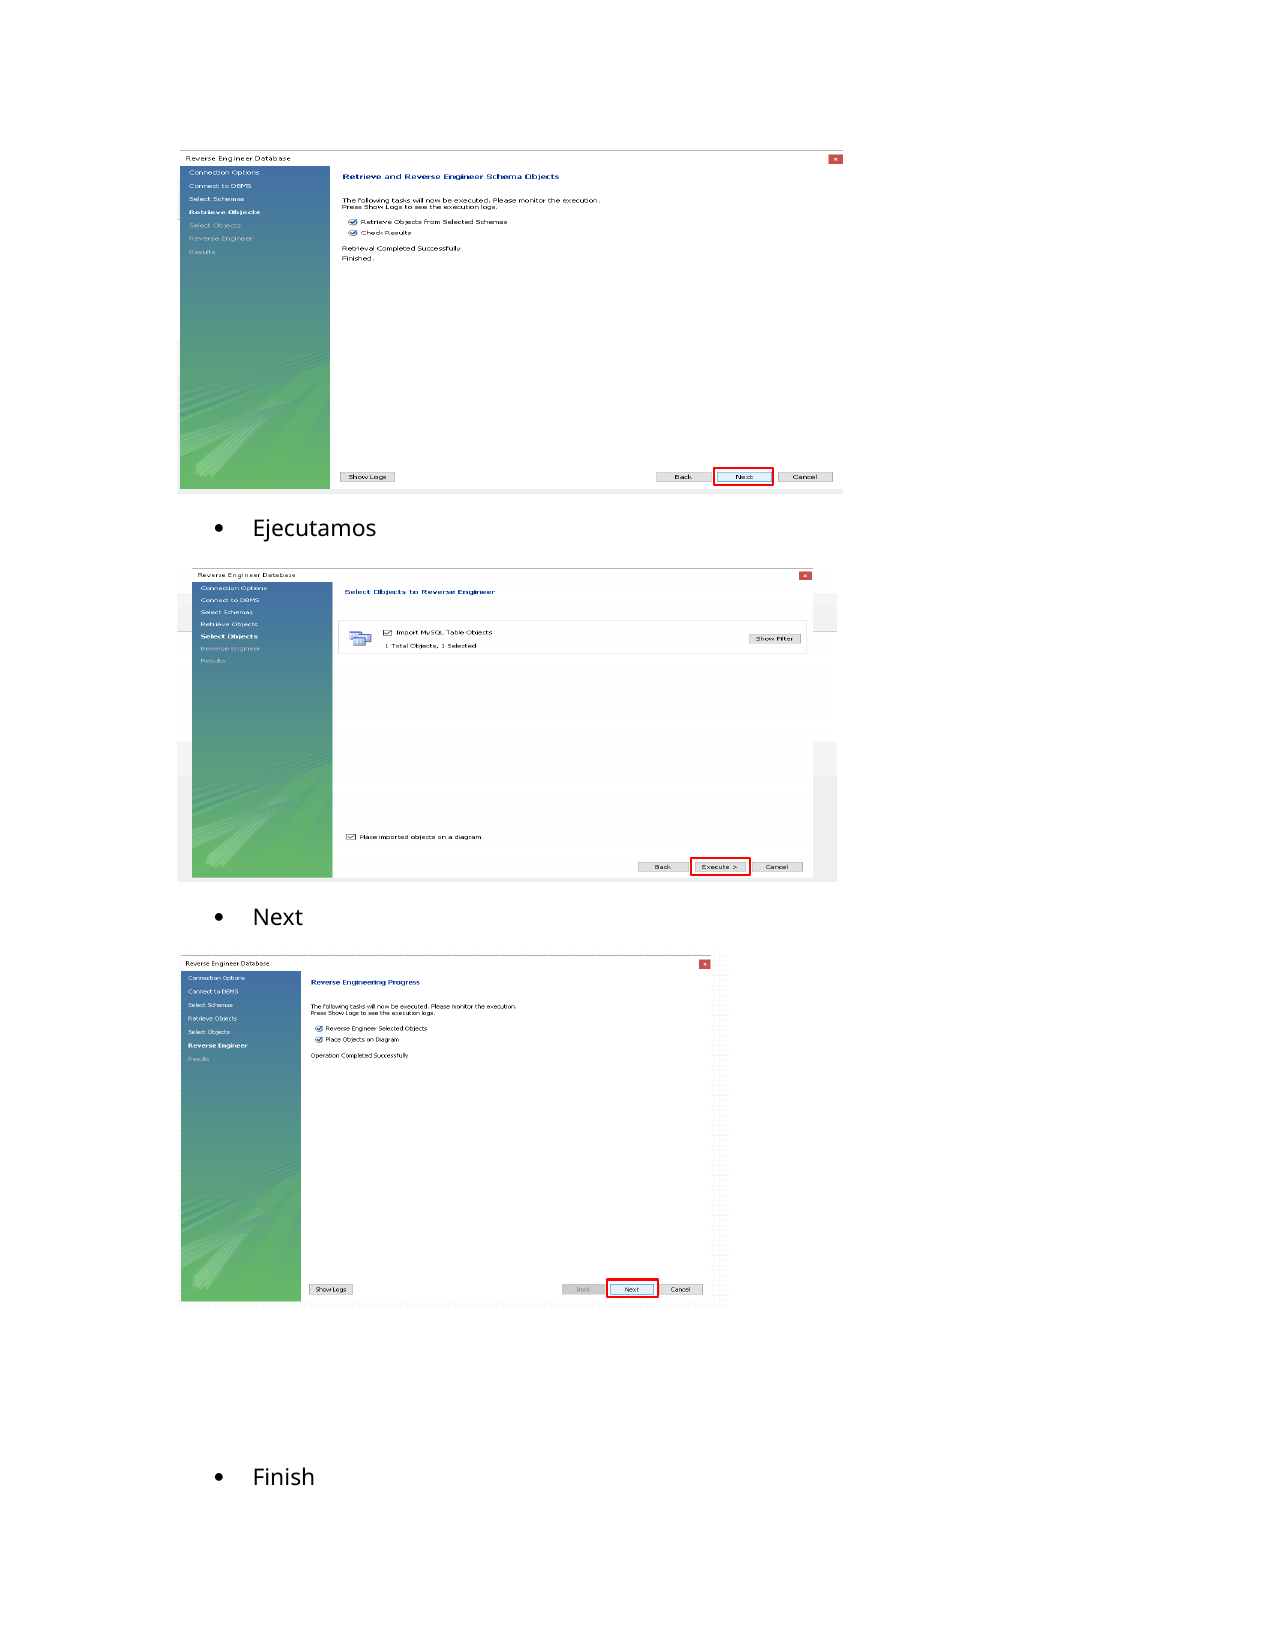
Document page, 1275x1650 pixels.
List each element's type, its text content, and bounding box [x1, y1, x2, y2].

picture [177, 147, 843, 494]
picture [177, 562, 837, 882]
list Ejecutamos [215, 512, 1098, 544]
list Finish [215, 1461, 1098, 1493]
picture [177, 951, 729, 1308]
list Next [215, 901, 1098, 932]
